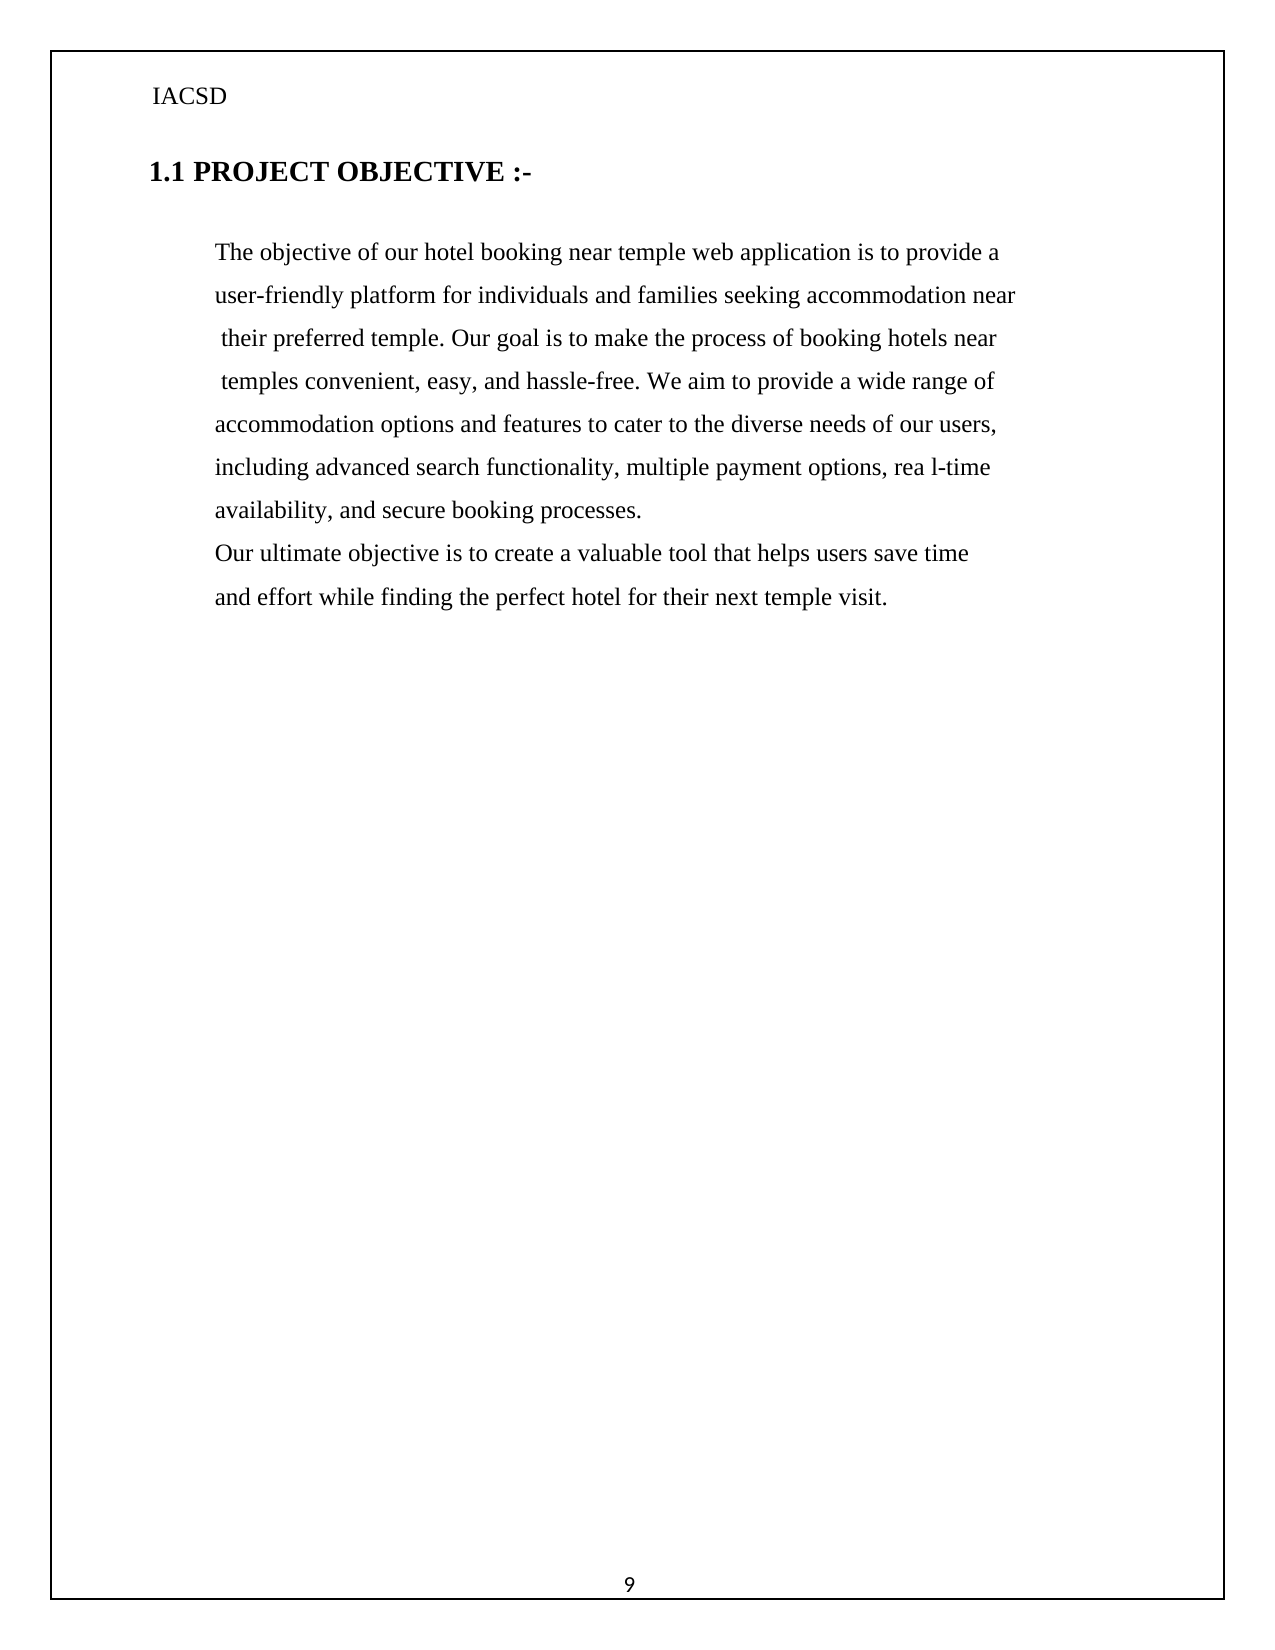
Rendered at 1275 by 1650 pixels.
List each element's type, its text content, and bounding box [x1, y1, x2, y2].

text including advanced search functionality, multiple payment options, rea l-time [214, 452, 1226, 481]
text and effort while finding the perfect hotel for their next temple visit. [214, 582, 1226, 610]
text Our ultimate objective is to create a valuable tool that helps users save time [214, 538, 1226, 567]
text accommodation options and features to cater to the diverse needs of our users, [214, 409, 1226, 438]
text The objective of our hotel booking near temple web application is to provide a [214, 237, 1226, 265]
text user-friendly platform for individuals and families seeking accommodation near [214, 280, 1226, 308]
subtitle 1.1 PROJECT OBJECTIVE :- [148, 154, 1148, 188]
text availability, and secure booking processes. [214, 495, 1226, 524]
text their preferred temple. Our goal is to make the process of booking hotels near [214, 323, 1226, 352]
text temples convenient, easy, and hassle-free. We aim to provide a wide range of [214, 366, 1226, 395]
